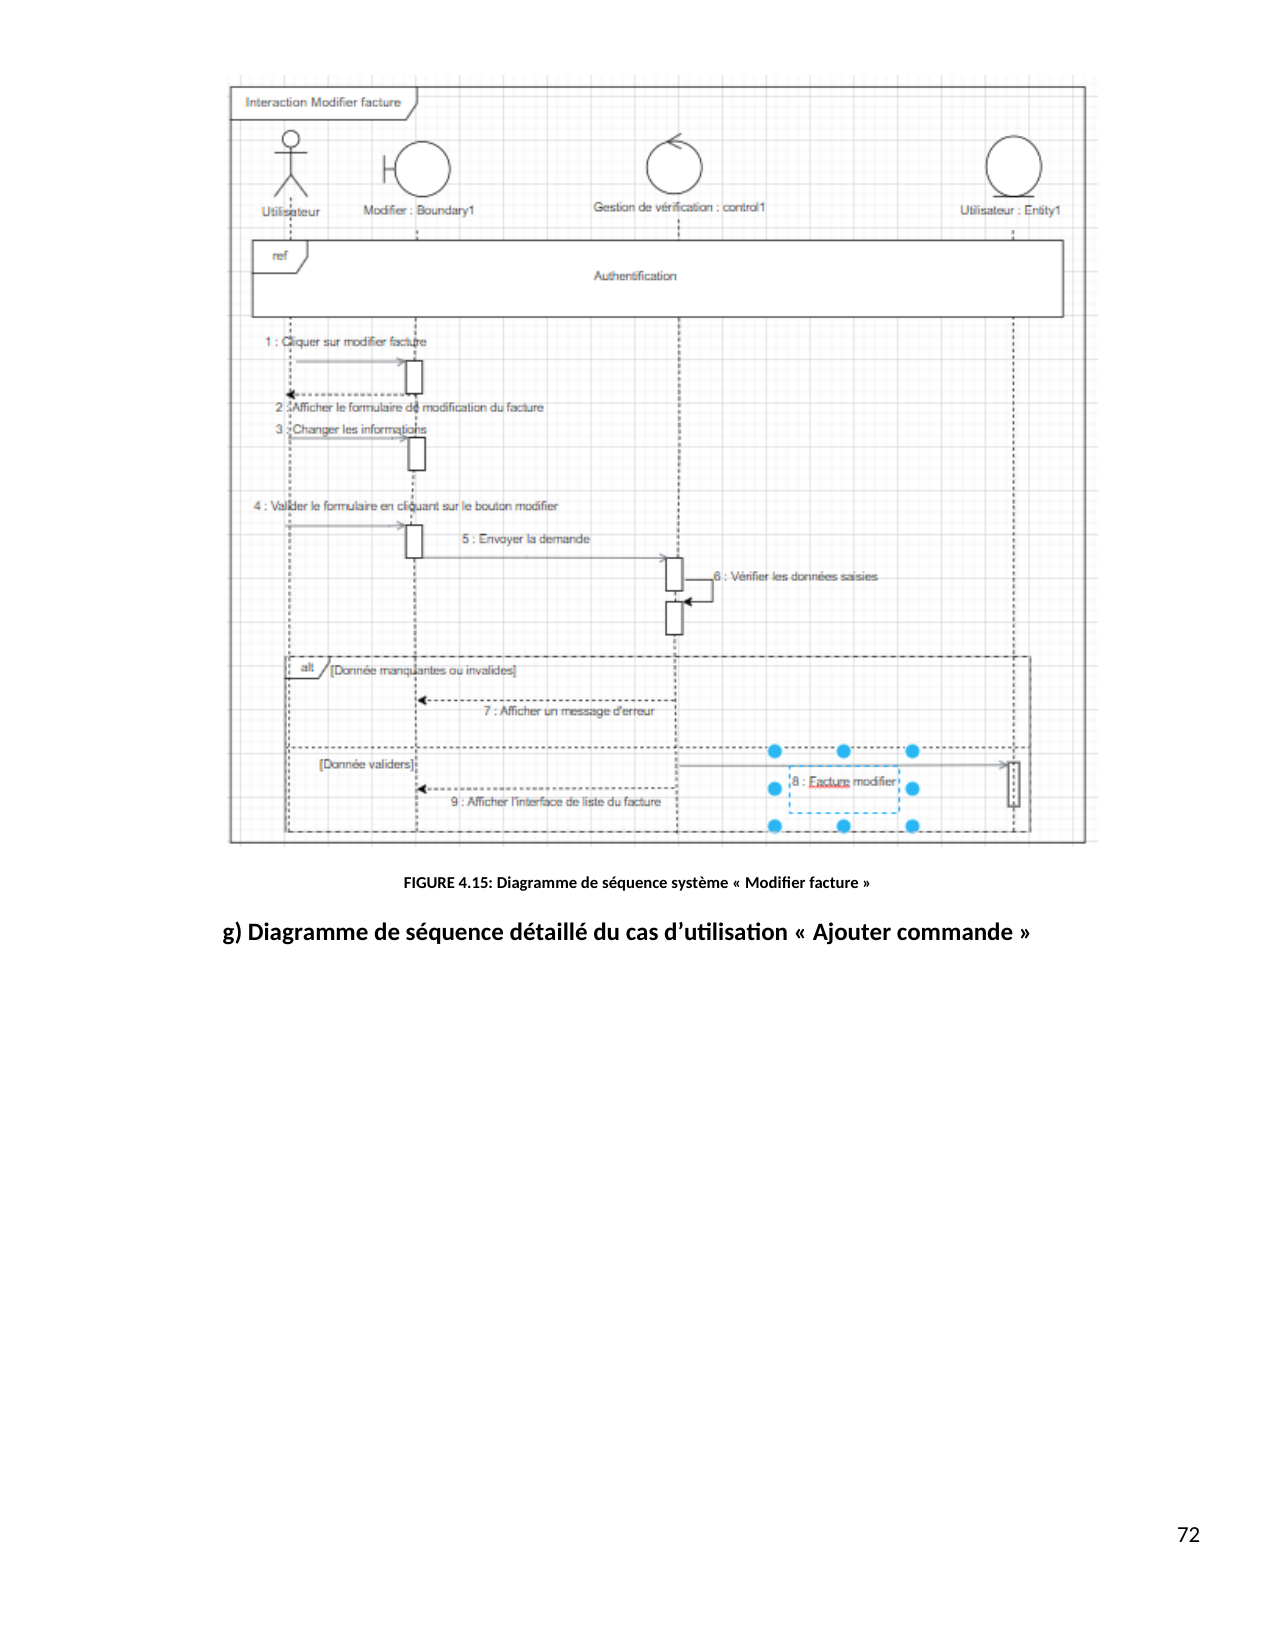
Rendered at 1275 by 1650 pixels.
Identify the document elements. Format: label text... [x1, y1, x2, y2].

text g) Diagramme de séquence détaillé du cas d’utilisation « Ajouter commande » [75, 916, 1200, 947]
picture [226, 75, 1099, 847]
text FIGURE 4.15: Diagramme de séquence système « Modifier facture » [75, 872, 1200, 892]
